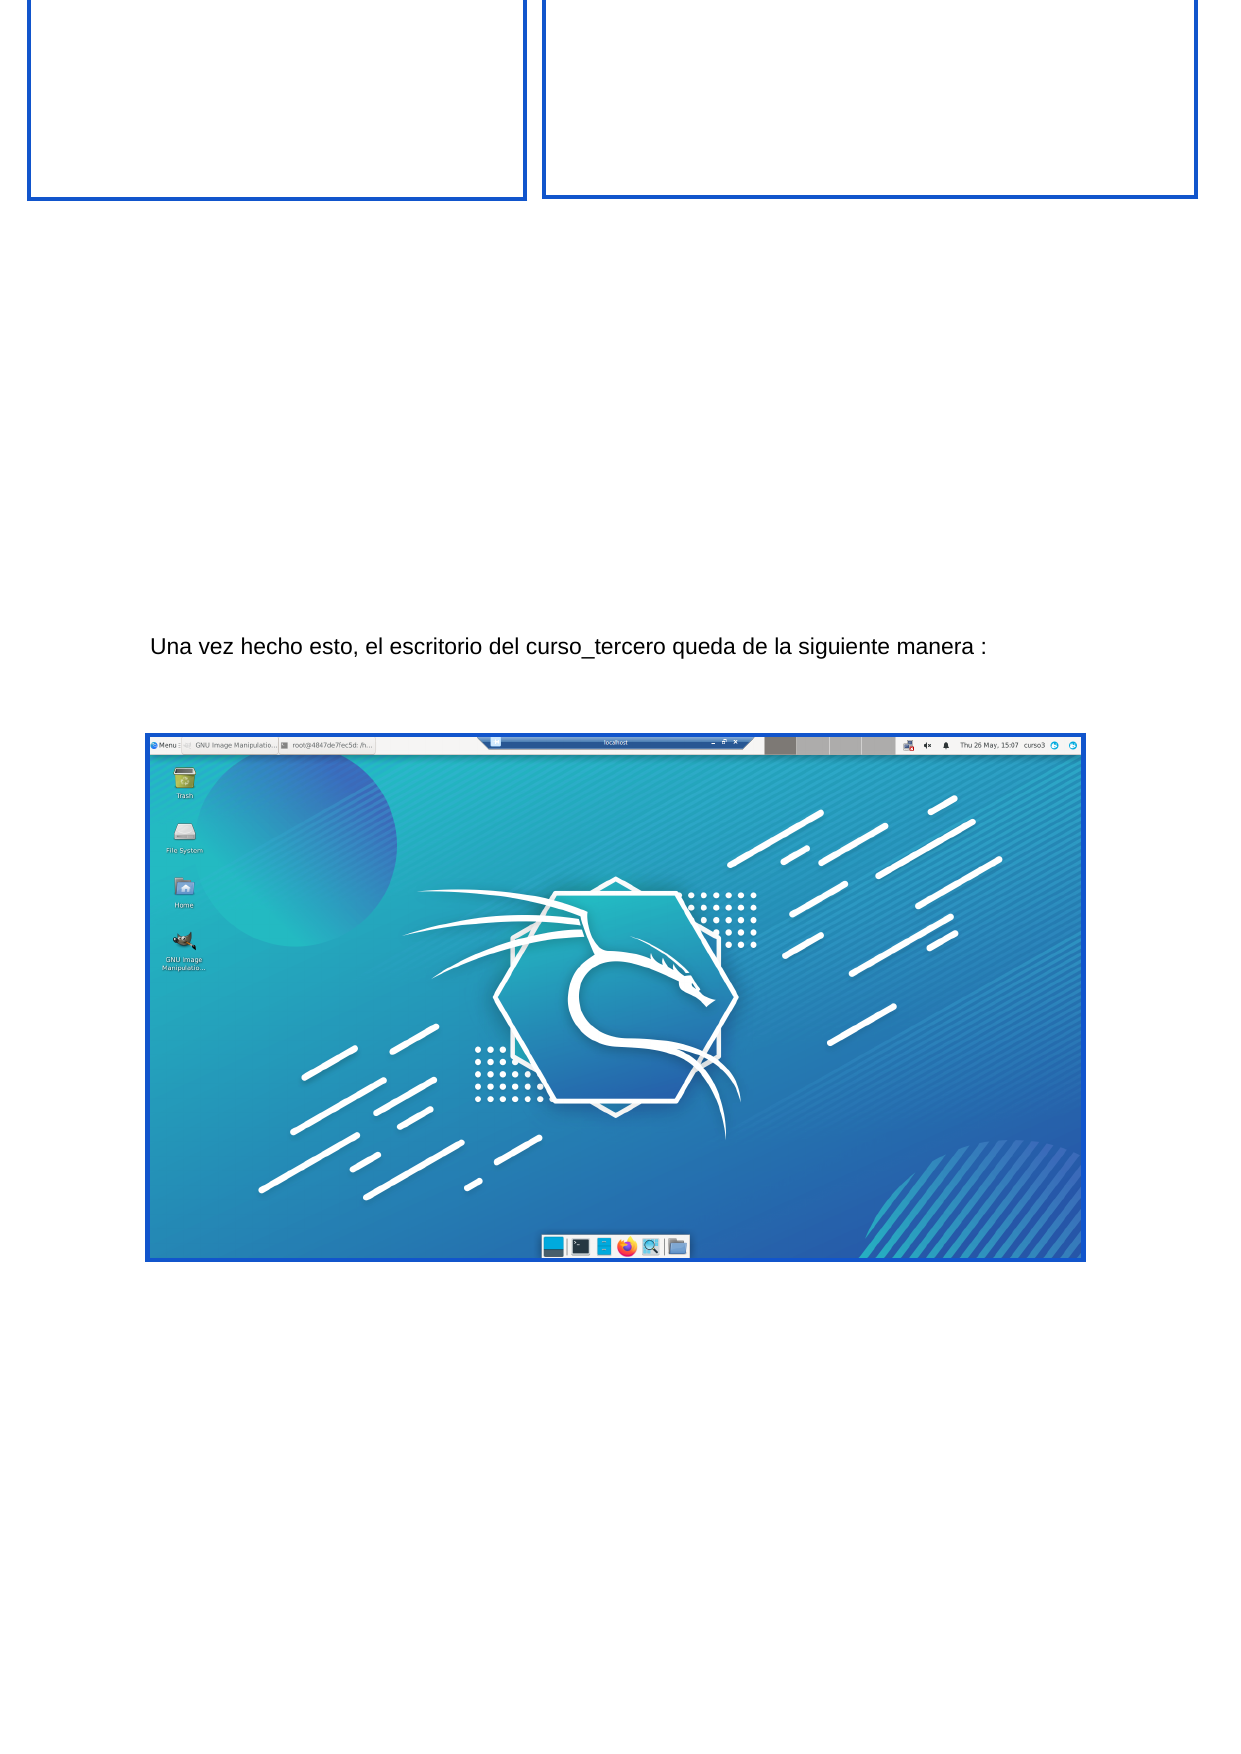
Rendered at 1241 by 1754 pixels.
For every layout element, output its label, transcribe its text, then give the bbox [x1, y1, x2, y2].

text Una vez hecho esto, el escritorio del curso_tercero queda de la siguiente manera : [150, 633, 1090, 660]
picture [150, 737, 1081, 1258]
